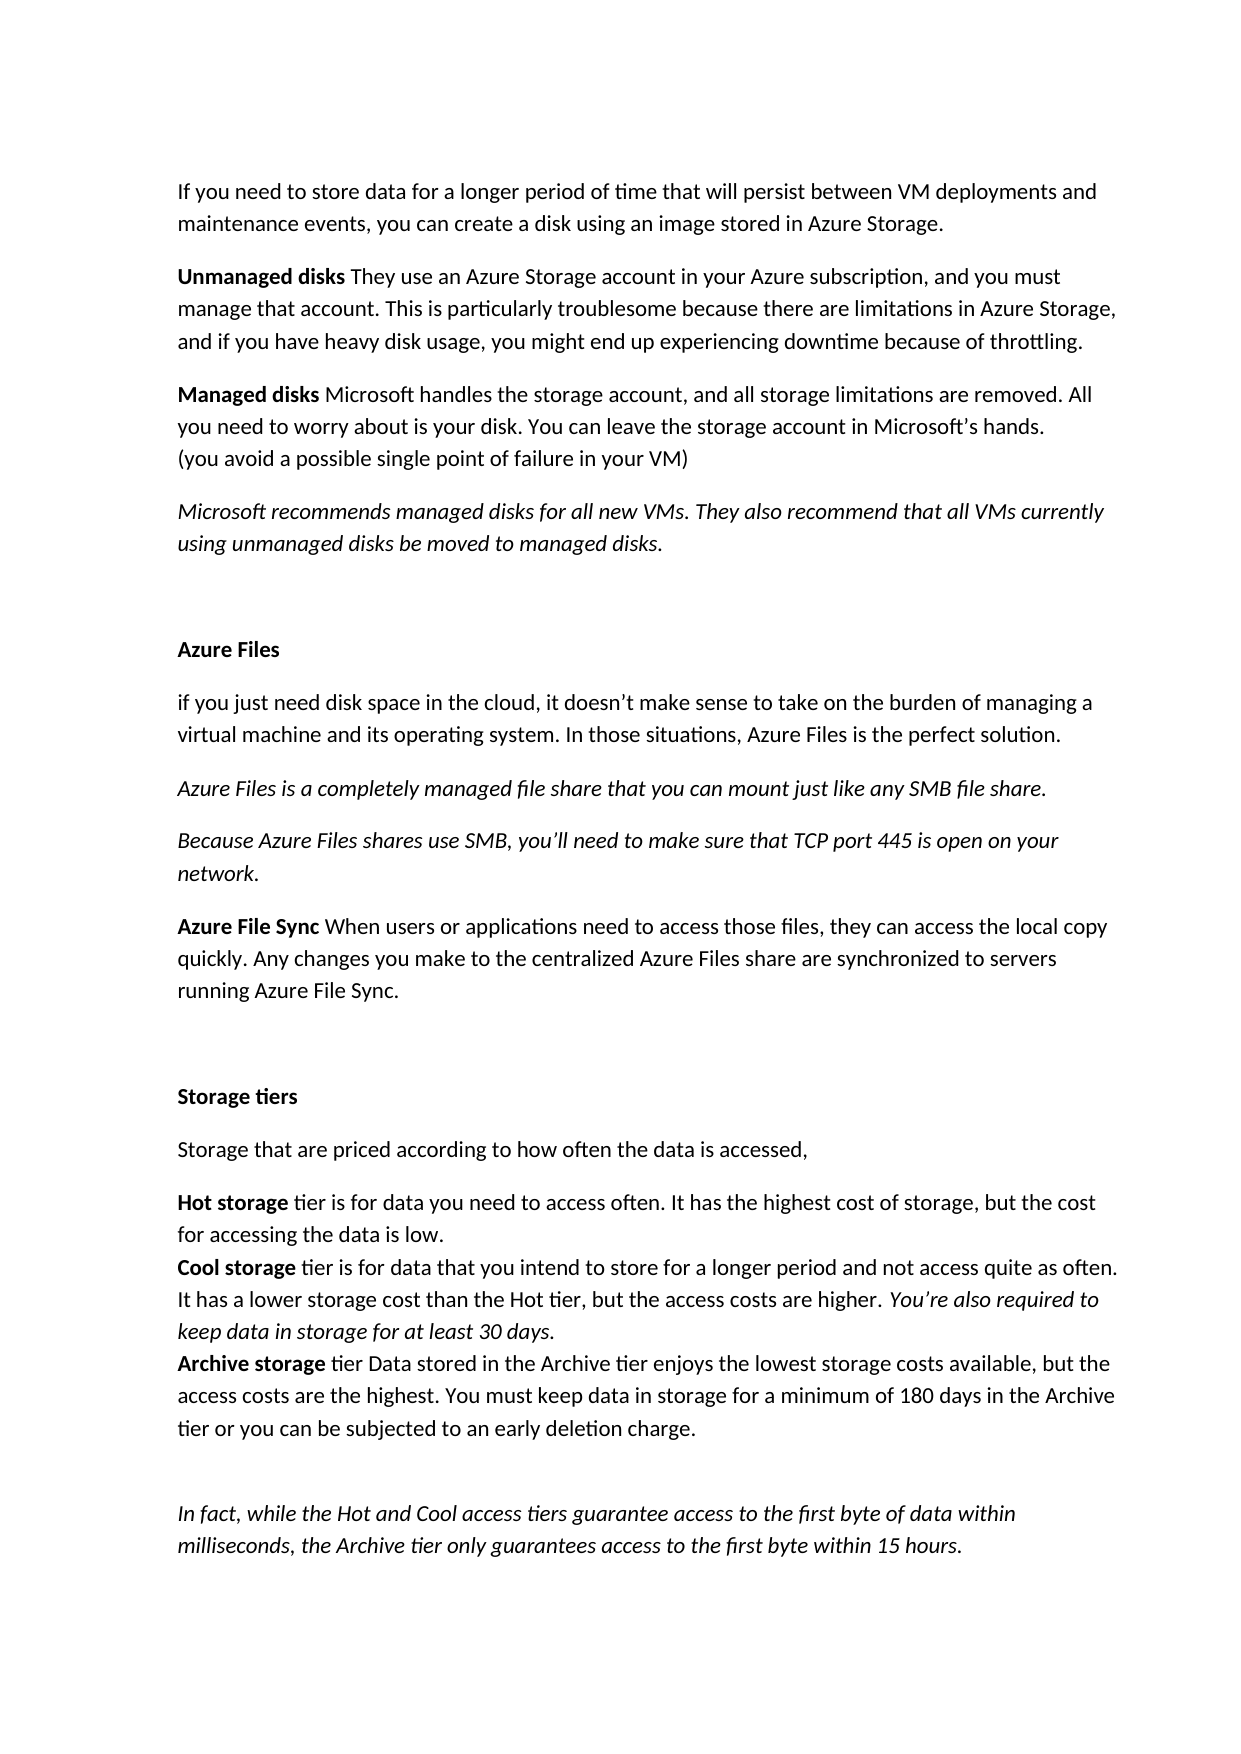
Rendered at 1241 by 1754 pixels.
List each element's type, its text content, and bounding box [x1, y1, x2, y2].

text if you just need disk space in the cloud, it doesn’t make sense to take on the burden of managing a virtual machine and its operating system. In those situations, Azure Files is the perfect solution. [177, 688, 1122, 749]
text Unmanaged disks They use an Azure Storage account in your Azure subscription, and you must manage that account. This is particularly troublesome because there are limitations in Azure Storage, and if you have heavy disk usage, you might end up experiencing downtime because of throttling. [177, 262, 1122, 355]
text Storage that are priced according to how often the data is accessed, [177, 1135, 1122, 1163]
text Azure Files is a completely managed file share that you can mount just like any SMB file share. [177, 774, 1122, 802]
text Azure Files [177, 635, 1122, 663]
text Because Azure Files shares use SMB, you’ll need to make sure that TCP port 445 is open on your network. [177, 827, 1122, 887]
text In fact, while the Hot and Cool access tiers guarantee access to the first byte of data within milliseconds, the Archive tier only guarantees access to the first byte within 15 hours. [177, 1467, 1122, 1559]
text Storage tiers [177, 1082, 1122, 1110]
text Managed disks Microsoft handles the storage account, and all storage limitations are removed. All you need to worry about is your disk. You can leave the storage account in Microsoft’s hands. (you avoid a possible single point of failure in your VM) [177, 380, 1122, 472]
text Microsoft recommends managed disks for all new VMs. They also recommend that all VMs currently using unmanaged disks be moved to managed disks. [177, 497, 1122, 557]
text Azure File Sync When users or applications need to access those files, they can access the local copy quickly. Any changes you make to the centralized Azure Files share are synchronized to servers running Azure File Sync. [177, 912, 1122, 1004]
text If you need to store data for a longer period of time that will persist between VM deployments and maintenance events, you can create a disk using an image stored in Azure Storage. [177, 177, 1122, 237]
text Hot storage tier is for data you need to access often. It has the highest cost of storage, but the cost for accessing the data is low. Cool storage tier is for data that you intend to store for a longer period and not access quite as often. It has a lower storage cost than the Hot tier, but the access costs are higher. You’re also required to keep data in storage for at least 30 days. Archive storage tier Data stored in the Archive tier enjoys the lowest storage costs available, but the access costs are the highest. You must keep data in storage for a minimum of 180 days in the Archive tier or you can be subjected to an early deletion charge. [177, 1188, 1122, 1442]
